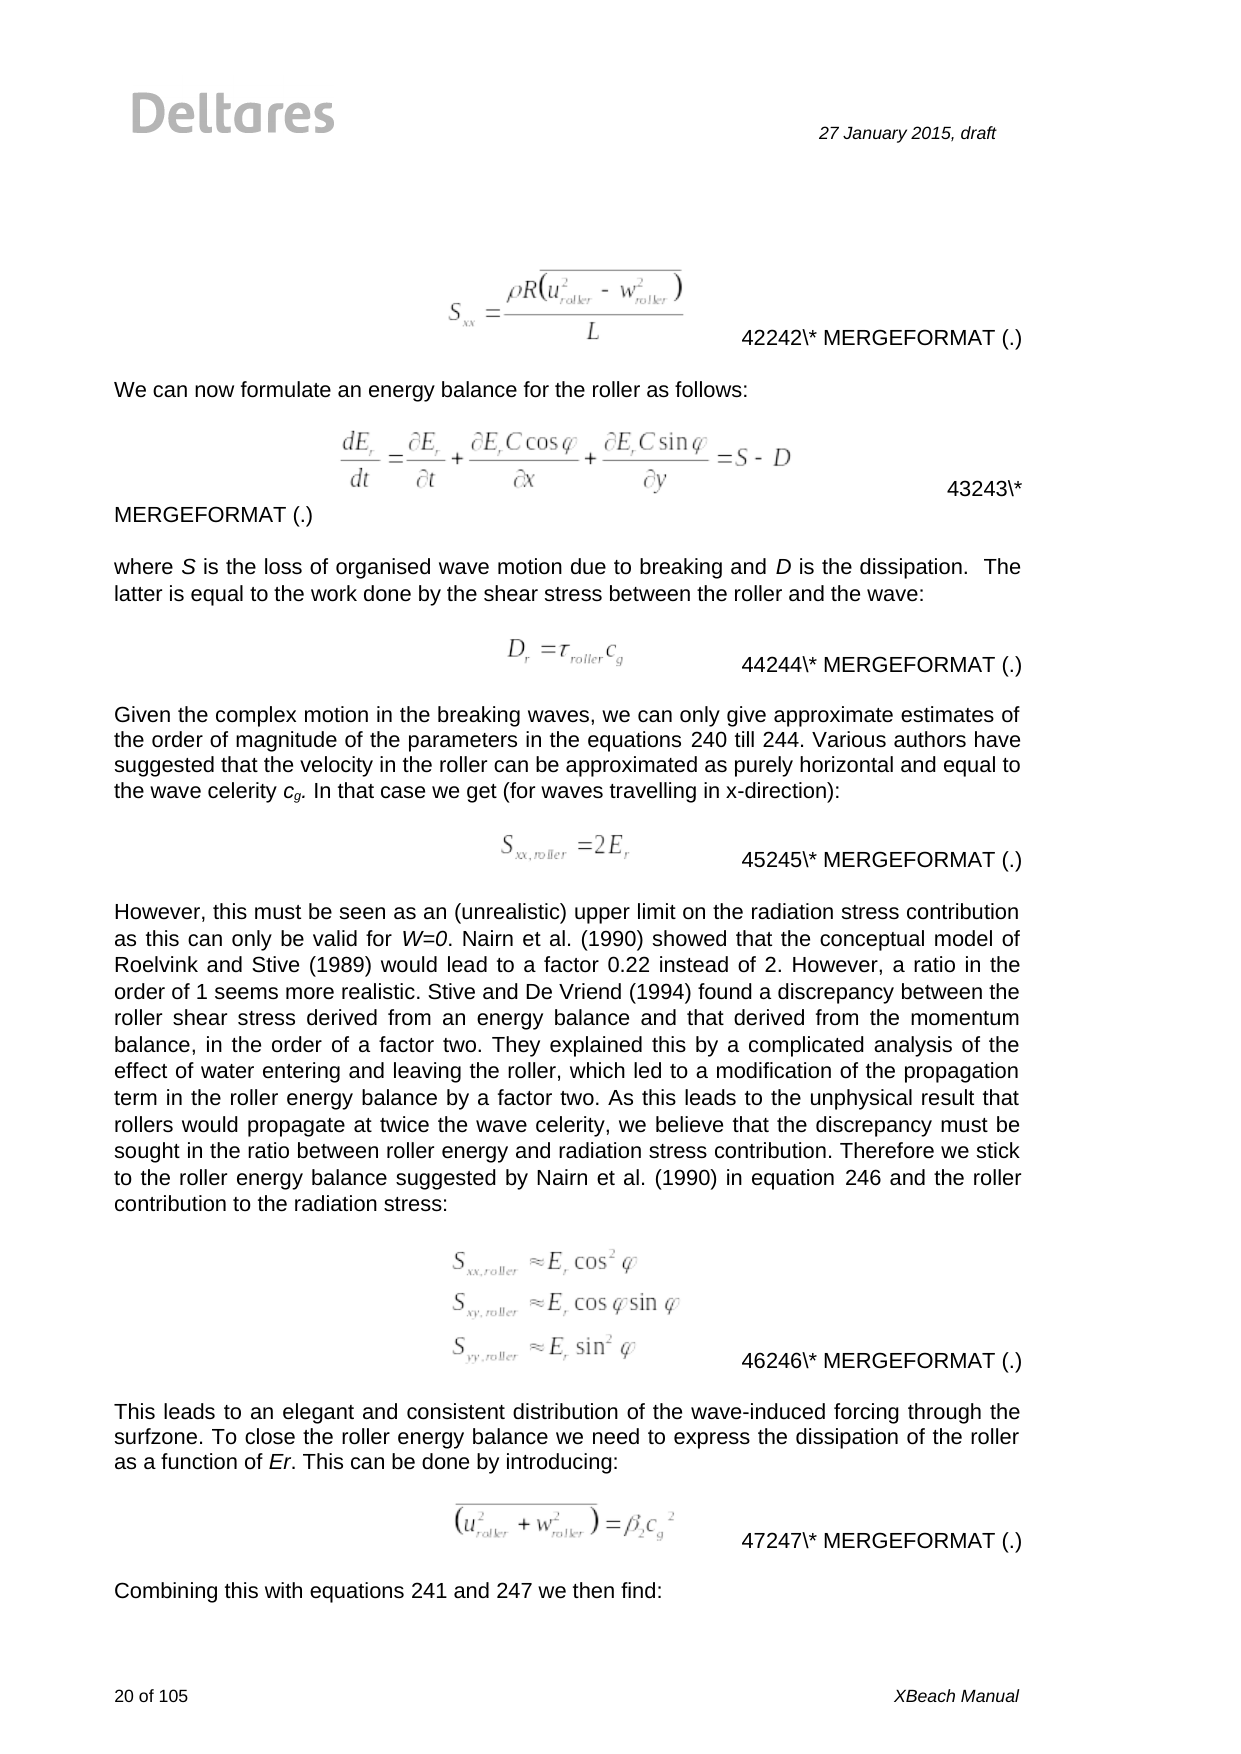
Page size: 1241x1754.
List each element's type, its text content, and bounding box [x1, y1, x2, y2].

text However, this must be seen as an (unrealistic) upper limit on the radiation stress contribution as this can only be valid for W=0. Nairn et al. (1990) showed that the conceptual model of Roelvink and Stive (1989) would lead to a factor 0.22 instead of 2. However, a ratio in the order of 1 seems more realistic. Stive and De Vriend (1994) found a discrepancy between the roller shear stress derived from an energy balance and that derived from the momentum balance, in the order of a factor two. They explained this by a complicated analysis of the effect of water entering and leaving the roller, which led to a modification of the propagation term in the roller energy balance by a factor two. As this leads to the unphysical result that rollers would propagate at twice the wave celerity, we believe that the discrepancy must be sought in the ratio between roller energy and radiation stress contribution. Therefore we stick to the roller energy balance suggested by Nairn et al. (1990) in equation and the roller contribution to the radiation stress: [114, 898, 1022, 1216]
text We can now formulate an energy balance for the roller as follows: [114, 375, 1022, 402]
text Combining this with equations and we then find: [114, 1578, 1022, 1604]
text Given the complex motion in the breaking waves, we can only give approximate estimates of the order of magnitude of the parameters in the equations till . Various authors have suggested that the velocity in the roller can be approximated as purely horizontal and equal to the wave celerity cg. In that case we get (for waves travelling in x-direction): [114, 702, 1022, 803]
text This leads to an elegant and consistent distribution of the wave-induced forcing through the surfzone. To close the roller energy balance we need to express the dissipation of the roller as a function of Er. This can be done by introducing: [114, 1399, 1022, 1474]
picture [132, 75, 334, 133]
text where S is the loss of organised wave motion due to breaking and D is the dissipation. The latter is equal to the work done by the shear stress between the roller and the wave: [114, 553, 1022, 606]
